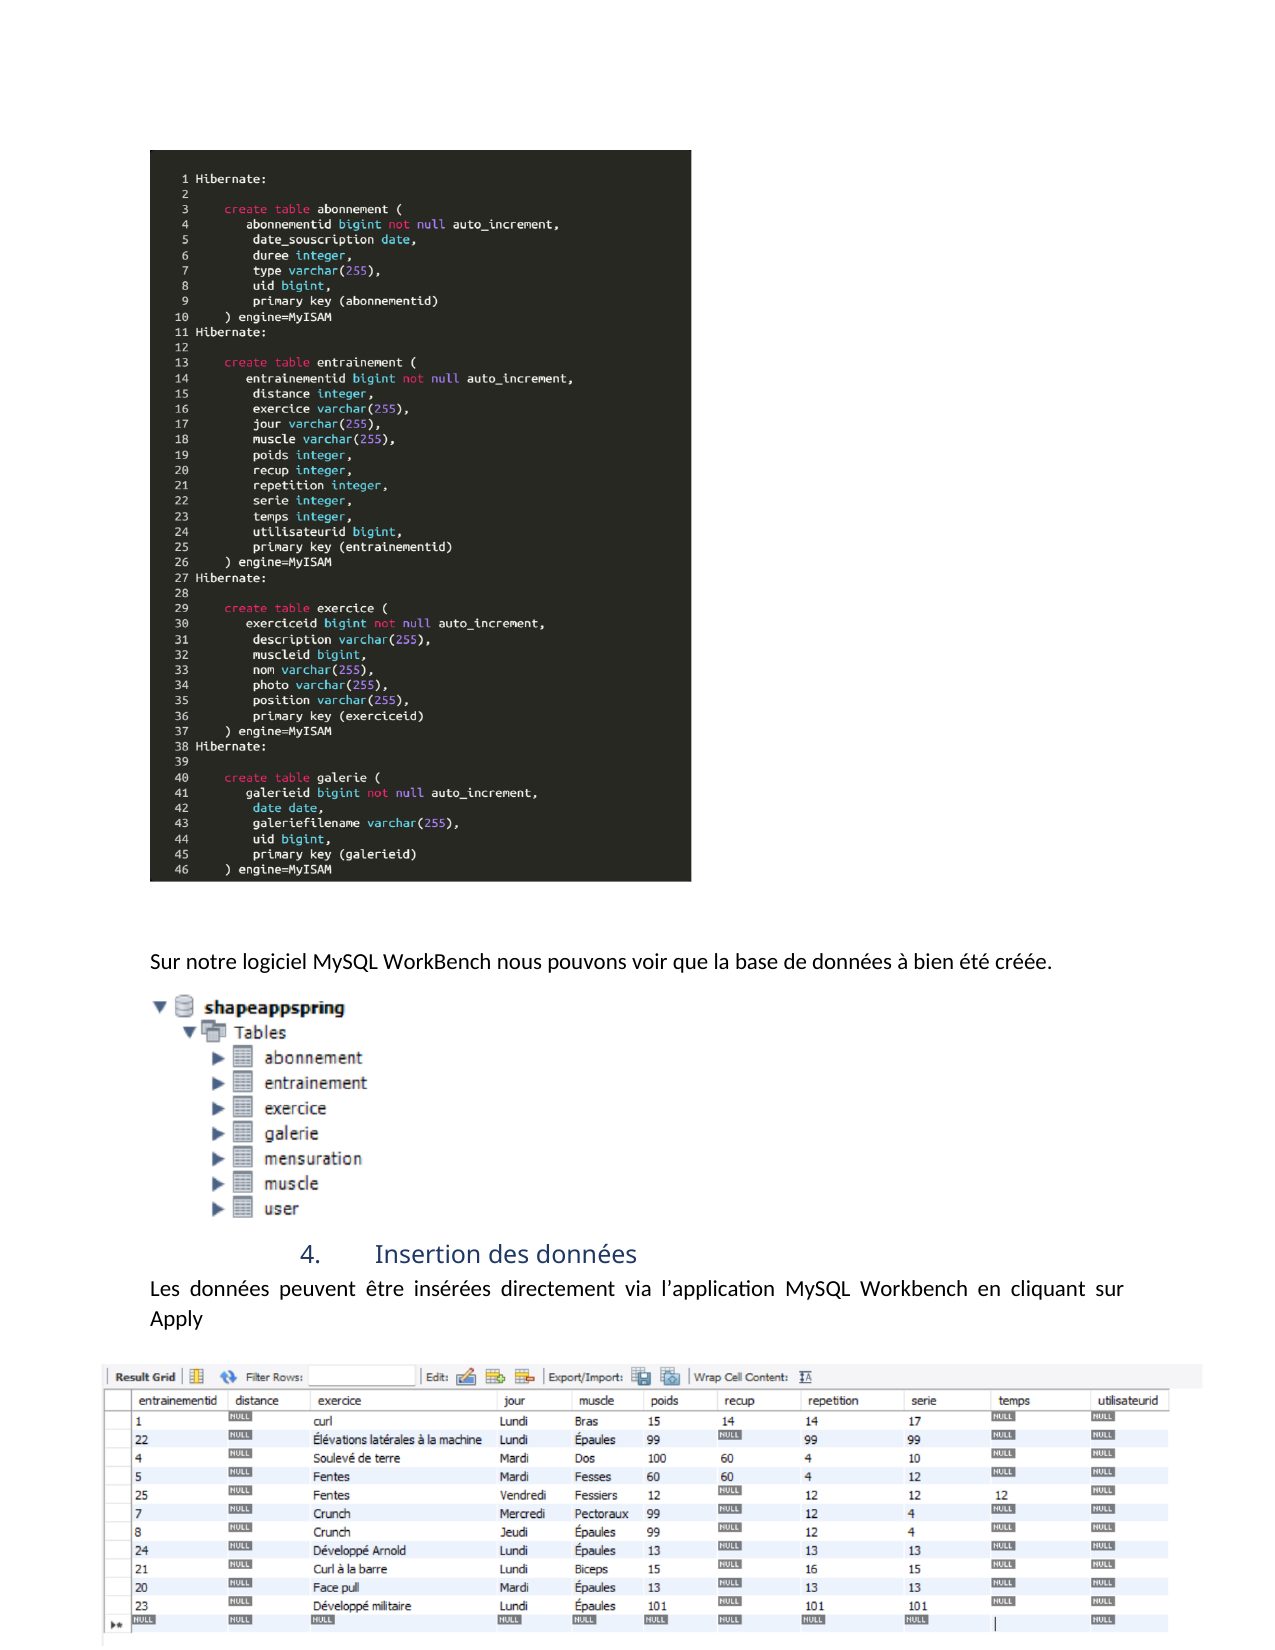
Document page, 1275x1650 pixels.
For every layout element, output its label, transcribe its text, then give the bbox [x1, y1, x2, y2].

picture [150, 993, 493, 1218]
picture [101, 1364, 1203, 1646]
subtitle Insertion des données [300, 1237, 1125, 1271]
picture [150, 150, 692, 882]
text Sur notre logiciel MySQL WorkBench nous pouvons voir que la base de données à bien été créée. [150, 947, 1125, 975]
text Les données peuvent être insérées directement via l’application MySQL Workbench en cliquant sur Apply [150, 1274, 1125, 1332]
